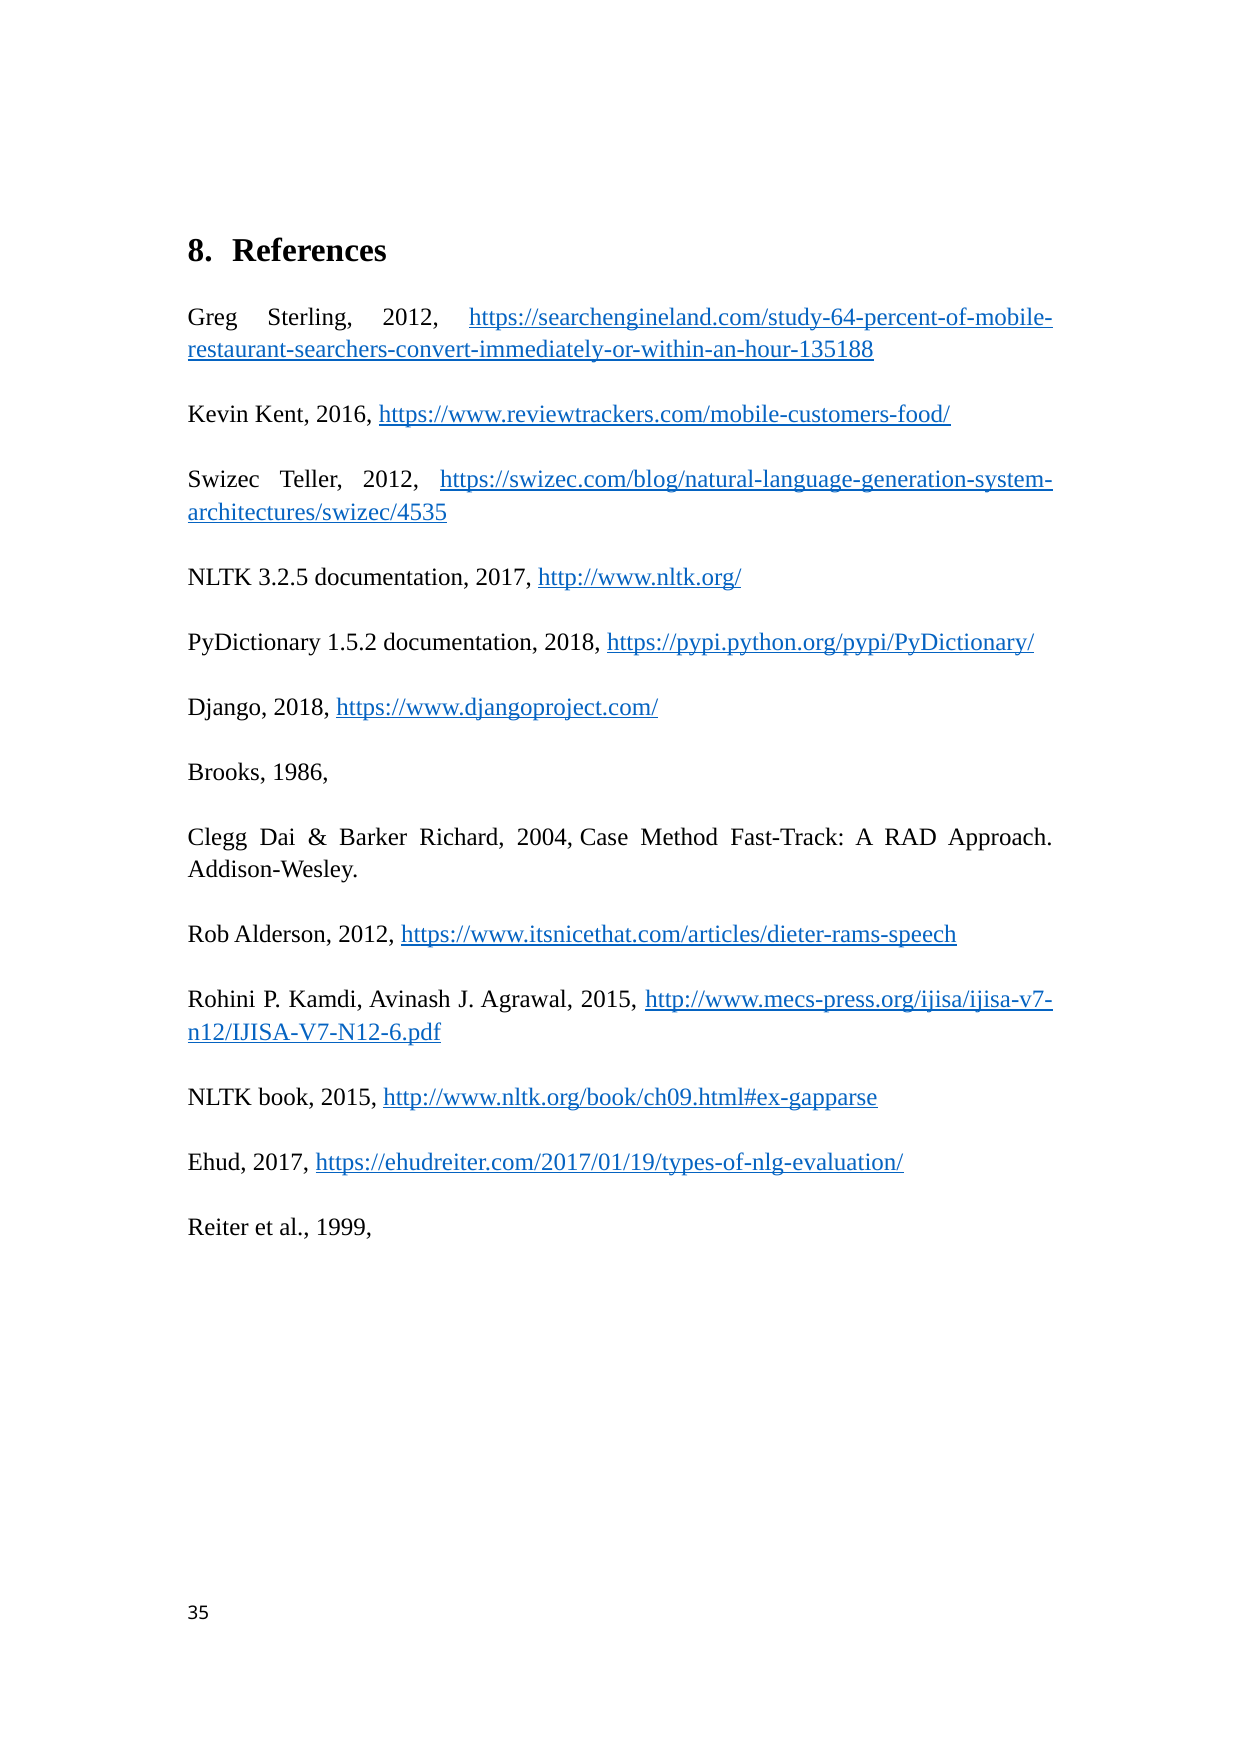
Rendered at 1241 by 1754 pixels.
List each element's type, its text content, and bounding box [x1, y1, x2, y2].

text Kevin Kent, 2016, https://www.reviewtrackers.com/mobile-customers-food/ [187, 397, 1053, 430]
text Rohini P. Kamdi, Avinash J. Agrawal, 2015, http://www.mecs-press.org/ijisa/ijisa-v7-n12/IJISA-V7-N12-6.pdf [187, 982, 1053, 1047]
text Ehud, 2017, https://ehudreiter.com/2017/01/19/types-of-nlg-evaluation/ [187, 1145, 1053, 1177]
text PyDictionary 1.5.2 documentation, 2018, https://pypi.python.org/pypi/PyDictionary/ [187, 625, 1053, 657]
subtitle References [187, 217, 1053, 282]
text Greg Sterling, 2012, https://searchengineland.com/study-64-percent-of-mobile-restaurant-searchers-convert-immediately-or-within-an-hour-135188 [187, 300, 1053, 365]
text Swizec Teller, 2012, https://swizec.com/blog/natural-language-generation-system-architectures/swizec/4535 [187, 462, 1053, 527]
text Clegg Dai & Barker Richard, 2004, Case Method Fast-Track: A RAD Approach. Addison-Wesley. [187, 820, 1053, 885]
text Reiter et al., 1999, [187, 1210, 1053, 1242]
text Django, 2018, https://www.djangoproject.com/ [187, 690, 1053, 722]
text NLTK 3.2.5 documentation, 2017, http://www.nltk.org/ [187, 560, 1053, 592]
text Brooks, 1986, [187, 755, 1053, 787]
text Rob Alderson, 2012, https://www.itsnicethat.com/articles/dieter-rams-speech [187, 917, 1053, 950]
text NLTK book, 2015, http://www.nltk.org/book/ch09.html#ex-gapparse [187, 1080, 1053, 1112]
